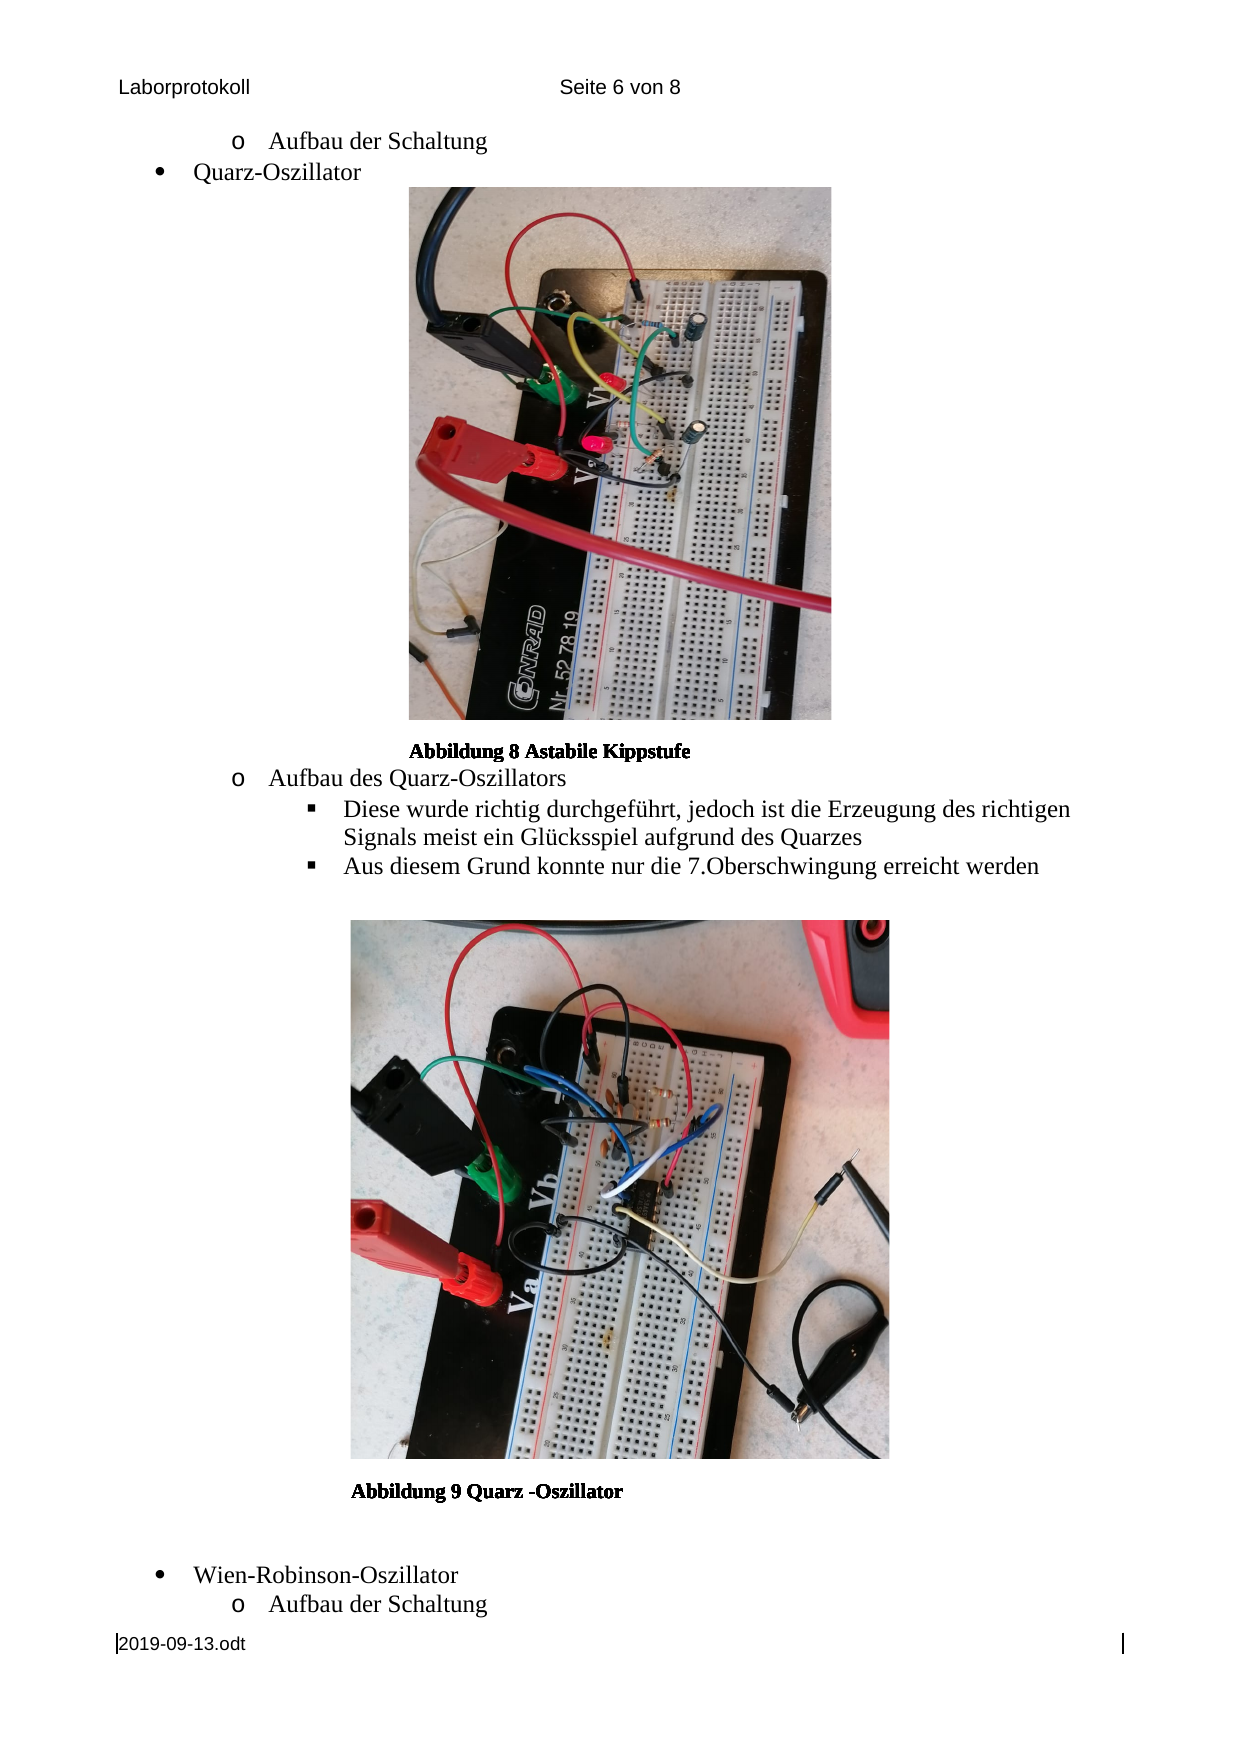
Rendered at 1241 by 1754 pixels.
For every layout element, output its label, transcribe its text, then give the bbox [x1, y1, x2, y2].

list Aufbau der Schaltung [231, 126, 1122, 157]
list Wien-Robinson-Oszillator [156, 1560, 1122, 1589]
list Quarz-Oszillator [156, 157, 1122, 186]
picture [408, 187, 832, 720]
list Diese wurde richtig durchgeführt, jedoch ist die Erzeugung des richtigen Signals meist ein Glücksspiel aufgrund des Quarzes [306, 794, 1122, 851]
picture [350, 920, 890, 1459]
list Aus diesem Grund konnte nur die 7.Oberschwingung erreicht werden [306, 851, 1122, 880]
list Aufbau der Schaltung [231, 1589, 1122, 1620]
